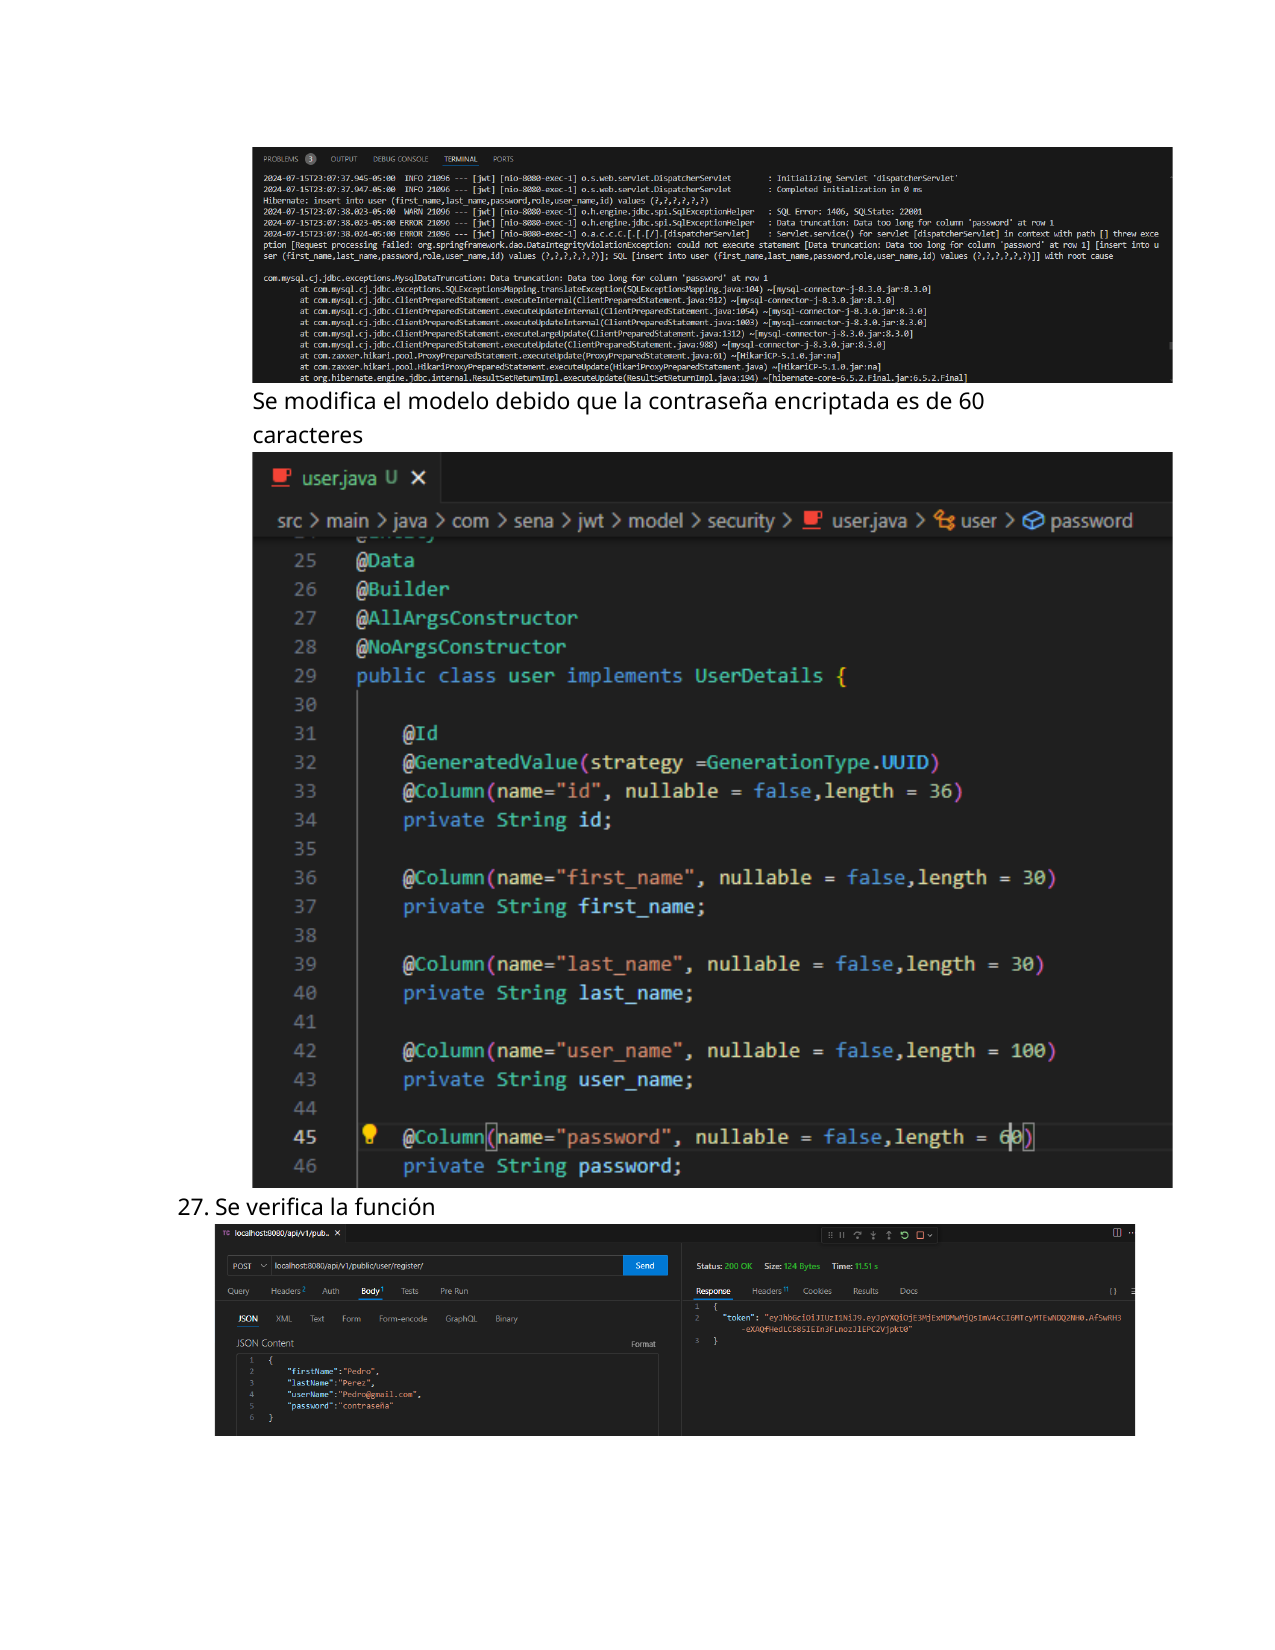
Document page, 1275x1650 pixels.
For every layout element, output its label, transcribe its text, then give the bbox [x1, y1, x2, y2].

list Se verifica la función [177, 1191, 1098, 1222]
picture [252, 452, 1173, 1188]
picture [252, 147, 1173, 383]
picture [214, 1224, 1136, 1436]
list Se modifica el modelo debido que la contraseña encriptada es de 60 caracteres [252, 385, 1098, 450]
